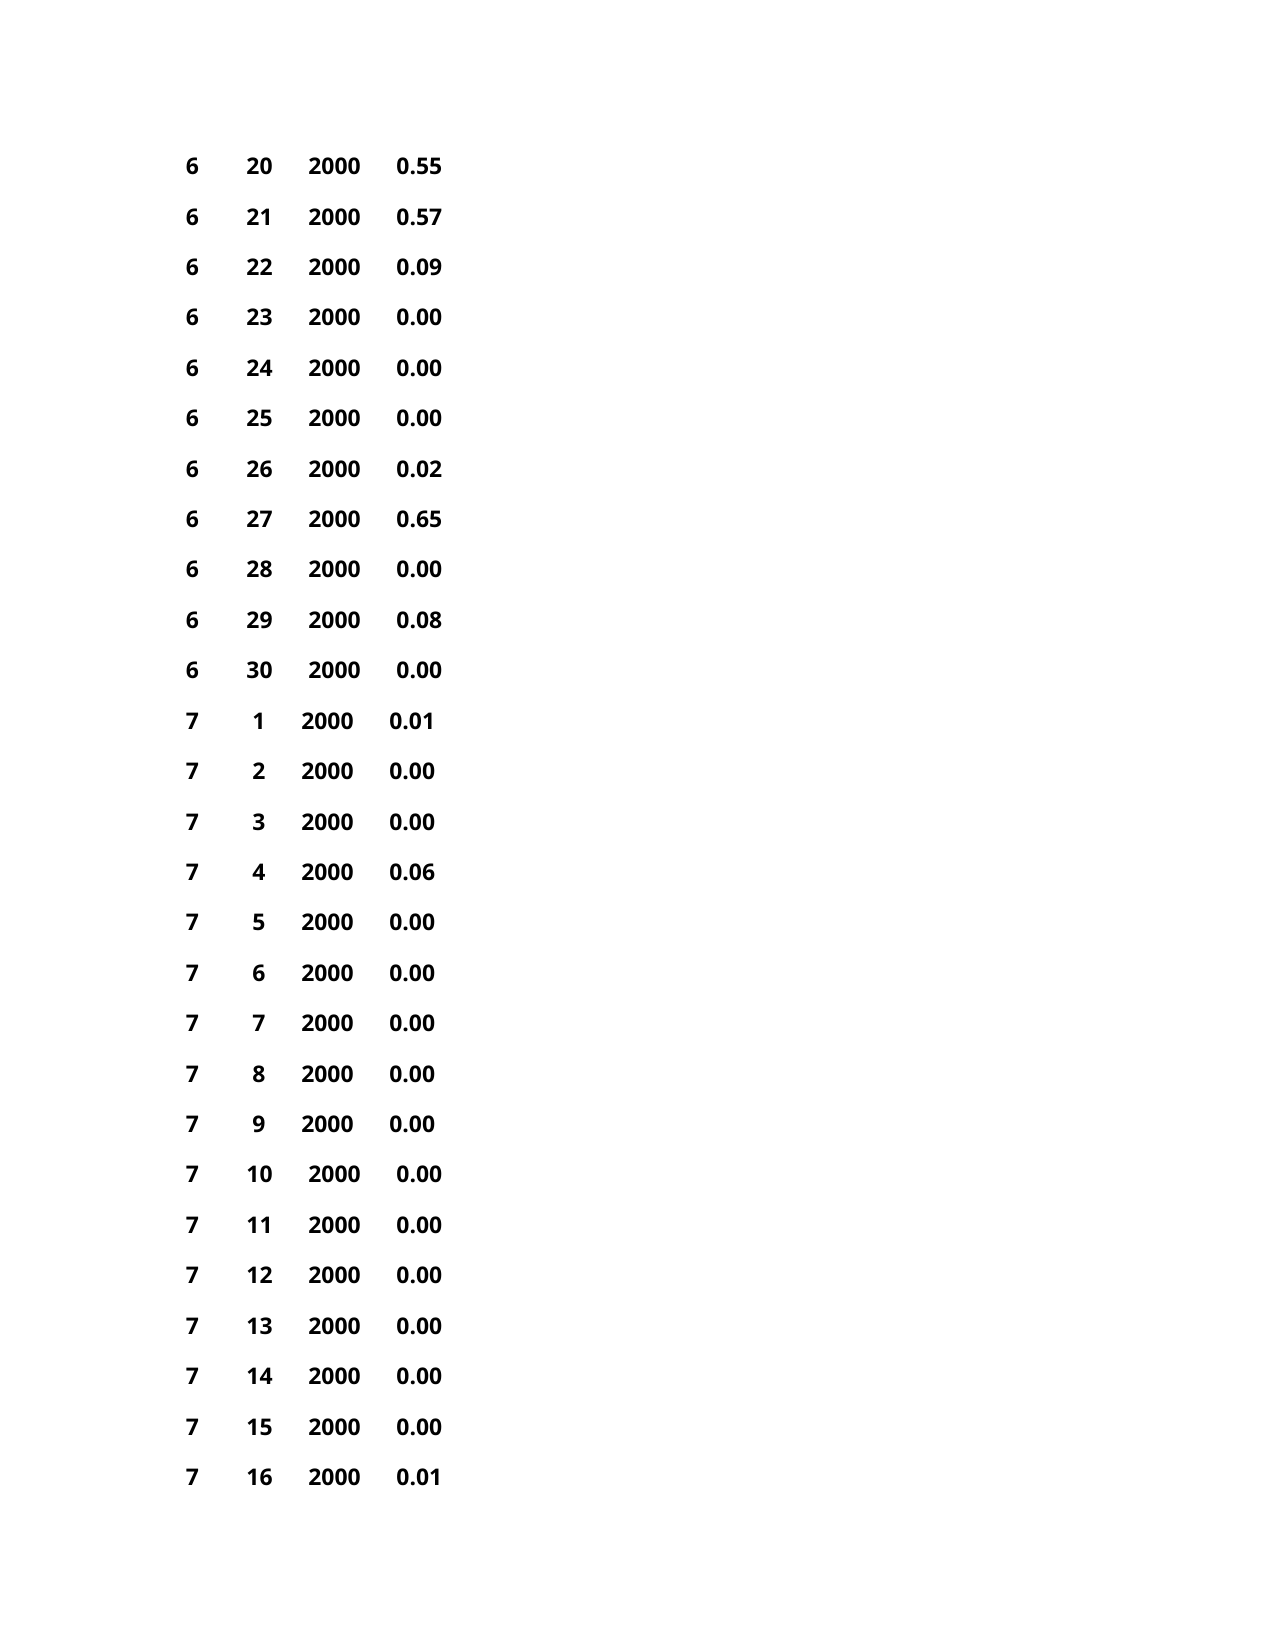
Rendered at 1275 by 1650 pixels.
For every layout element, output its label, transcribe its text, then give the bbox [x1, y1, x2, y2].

text 6 23 2000 0.00 [150, 301, 1125, 332]
text 6 26 2000 0.02 [150, 452, 1125, 484]
text 7 2 2000 0.00 [150, 755, 1125, 786]
text 7 3 2000 0.00 [150, 805, 1125, 837]
text 6 21 2000 0.57 [150, 200, 1125, 232]
text 7 5 2000 0.00 [150, 906, 1125, 937]
text 6 22 2000 0.09 [150, 251, 1125, 282]
text 6 20 2000 0.55 [150, 150, 1125, 181]
text 7 9 2000 0.00 [150, 1108, 1125, 1139]
text 6 24 2000 0.00 [150, 352, 1125, 383]
text 7 4 2000 0.06 [150, 856, 1125, 887]
text 6 28 2000 0.00 [150, 553, 1125, 584]
text 7 8 2000 0.00 [150, 1057, 1125, 1089]
text 7 15 2000 0.00 [150, 1410, 1125, 1442]
text 6 27 2000 0.65 [150, 503, 1125, 534]
text 7 13 2000 0.00 [150, 1309, 1125, 1341]
text 6 25 2000 0.00 [150, 402, 1125, 433]
text 7 16 2000 0.01 [150, 1461, 1125, 1492]
text 7 7 2000 0.00 [150, 1007, 1125, 1038]
text 7 10 2000 0.00 [150, 1158, 1125, 1189]
text 7 1 2000 0.01 [150, 704, 1125, 736]
text 7 11 2000 0.00 [150, 1209, 1125, 1240]
text 7 14 2000 0.00 [150, 1360, 1125, 1391]
text 7 6 2000 0.00 [150, 957, 1125, 988]
text 6 29 2000 0.08 [150, 604, 1125, 635]
text 6 30 2000 0.00 [150, 654, 1125, 685]
text 7 12 2000 0.00 [150, 1259, 1125, 1290]
